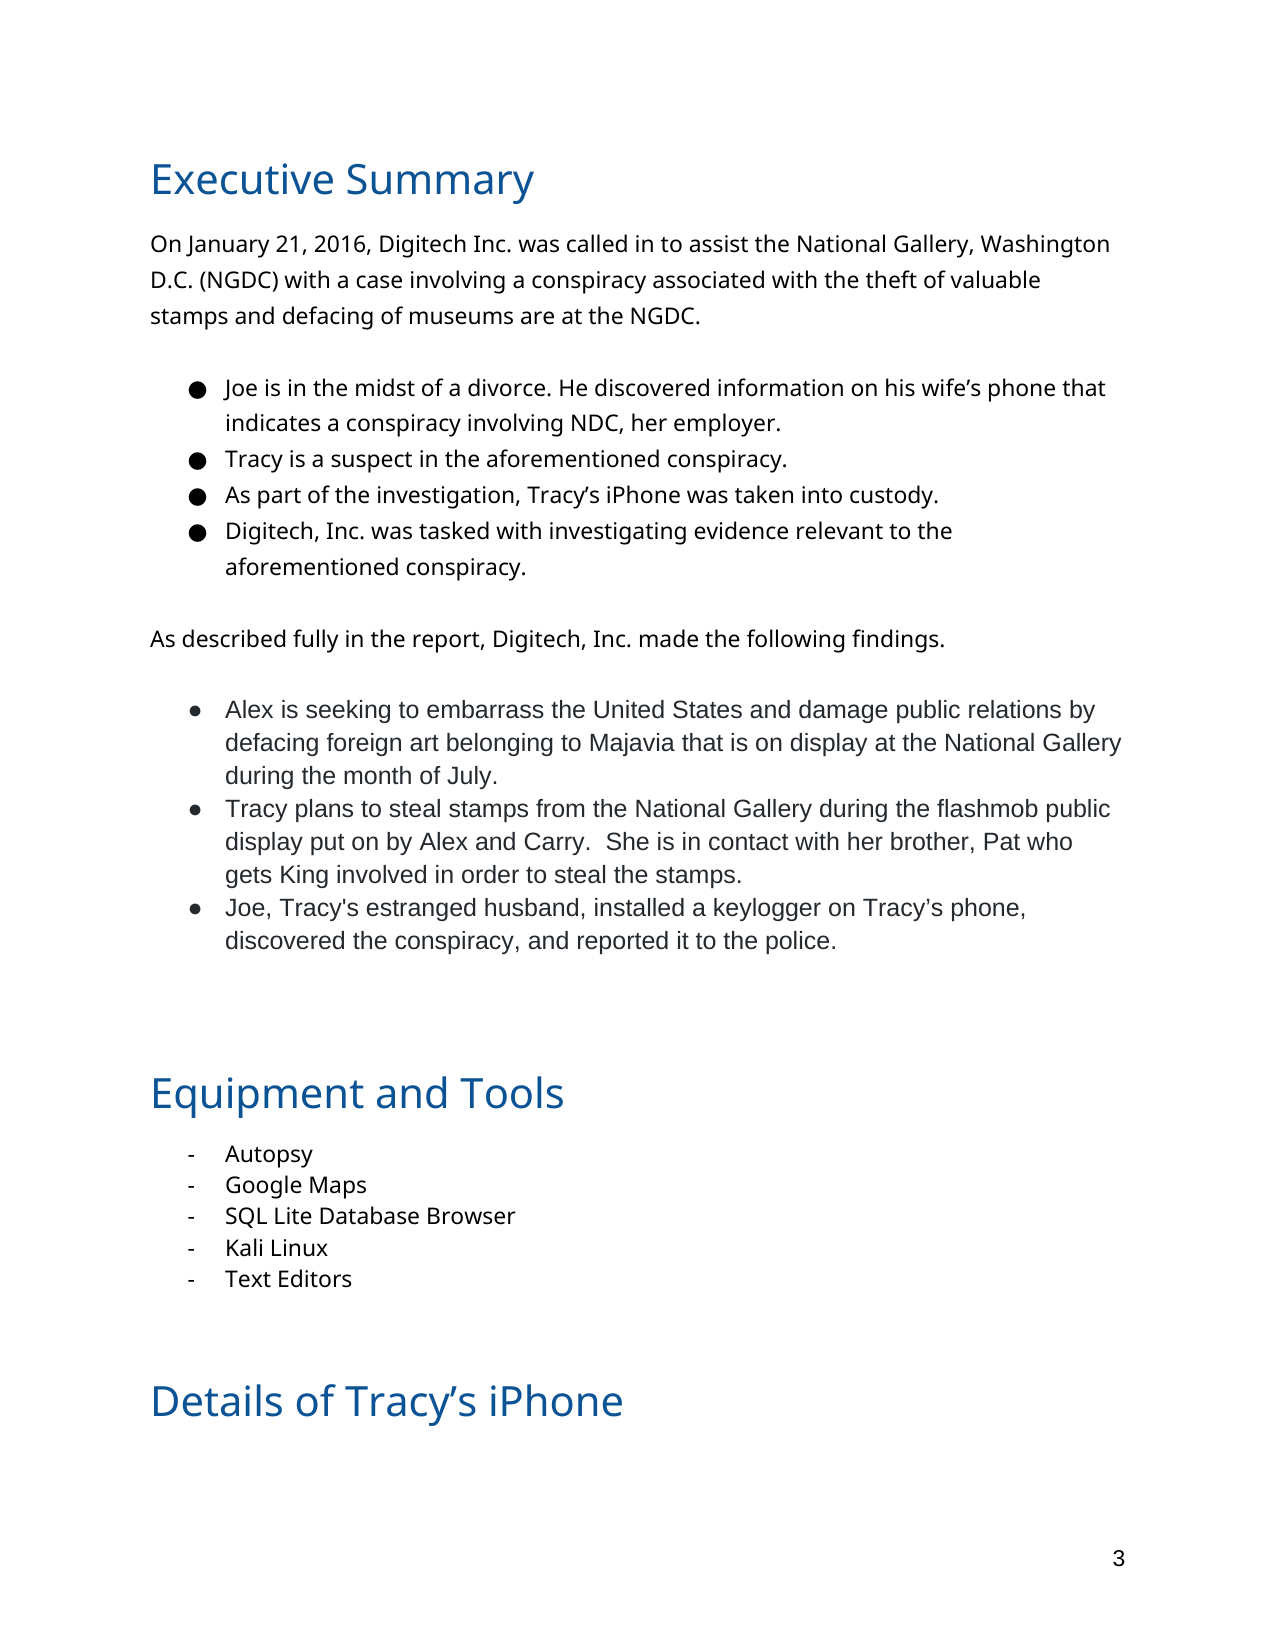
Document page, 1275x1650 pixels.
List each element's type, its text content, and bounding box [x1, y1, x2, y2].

subtitle Equipment and Tools [150, 1064, 1125, 1121]
text As described fully in the report, Digitech, Inc. made the following findings. [150, 623, 1125, 654]
subtitle Executive Summary [150, 150, 1125, 207]
subtitle Details of Tracy’s iPhone [150, 1372, 1125, 1428]
list Google Maps [187, 1169, 1125, 1200]
list Tracy is a suspect in the aforementioned conspiracy. [187, 443, 1125, 474]
list As part of the investigation, Tracy’s iPhone was taken into custody. [187, 479, 1125, 511]
list Tracy plans to steal stamps from the National Gallery during the flashmob public display put on by Alex and Carry. She is in contact with her brother, Pat who gets King involved in order to steal the stamps. [187, 794, 1125, 889]
list Text Editors [187, 1263, 1125, 1294]
list Kali Linux [187, 1232, 1125, 1263]
list Joe is in the midst of a divorce. He discovered information on his wife’s phone that indicates a conspiracy involving NDC, her employer. [187, 371, 1125, 439]
text On January 21, 2016, Digitech Inc. was called in to assist the National Gallery, Washington D.C. (NGDC) with a case involving a conspiracy associated with the theft of valuable stamps and defacing of museums are at the NGDC. [150, 228, 1125, 331]
list Autopsy [187, 1138, 1125, 1169]
list Joe, Tracy's estranged husband, installed a keylogger on Tracy’s phone, discovered the conspiracy, and reported it to the police. [187, 893, 1125, 955]
list Alex is seeking to embarrass the United States and damage public relations by defacing foreign art belonging to Majavia that is on display at the National Gallery during the month of July. [187, 695, 1125, 790]
list Digitech, Inc. was tasked with investigating evidence relevant to the aforementioned conspiracy. [187, 515, 1125, 582]
list SQL Lite Database Browser [187, 1200, 1125, 1232]
